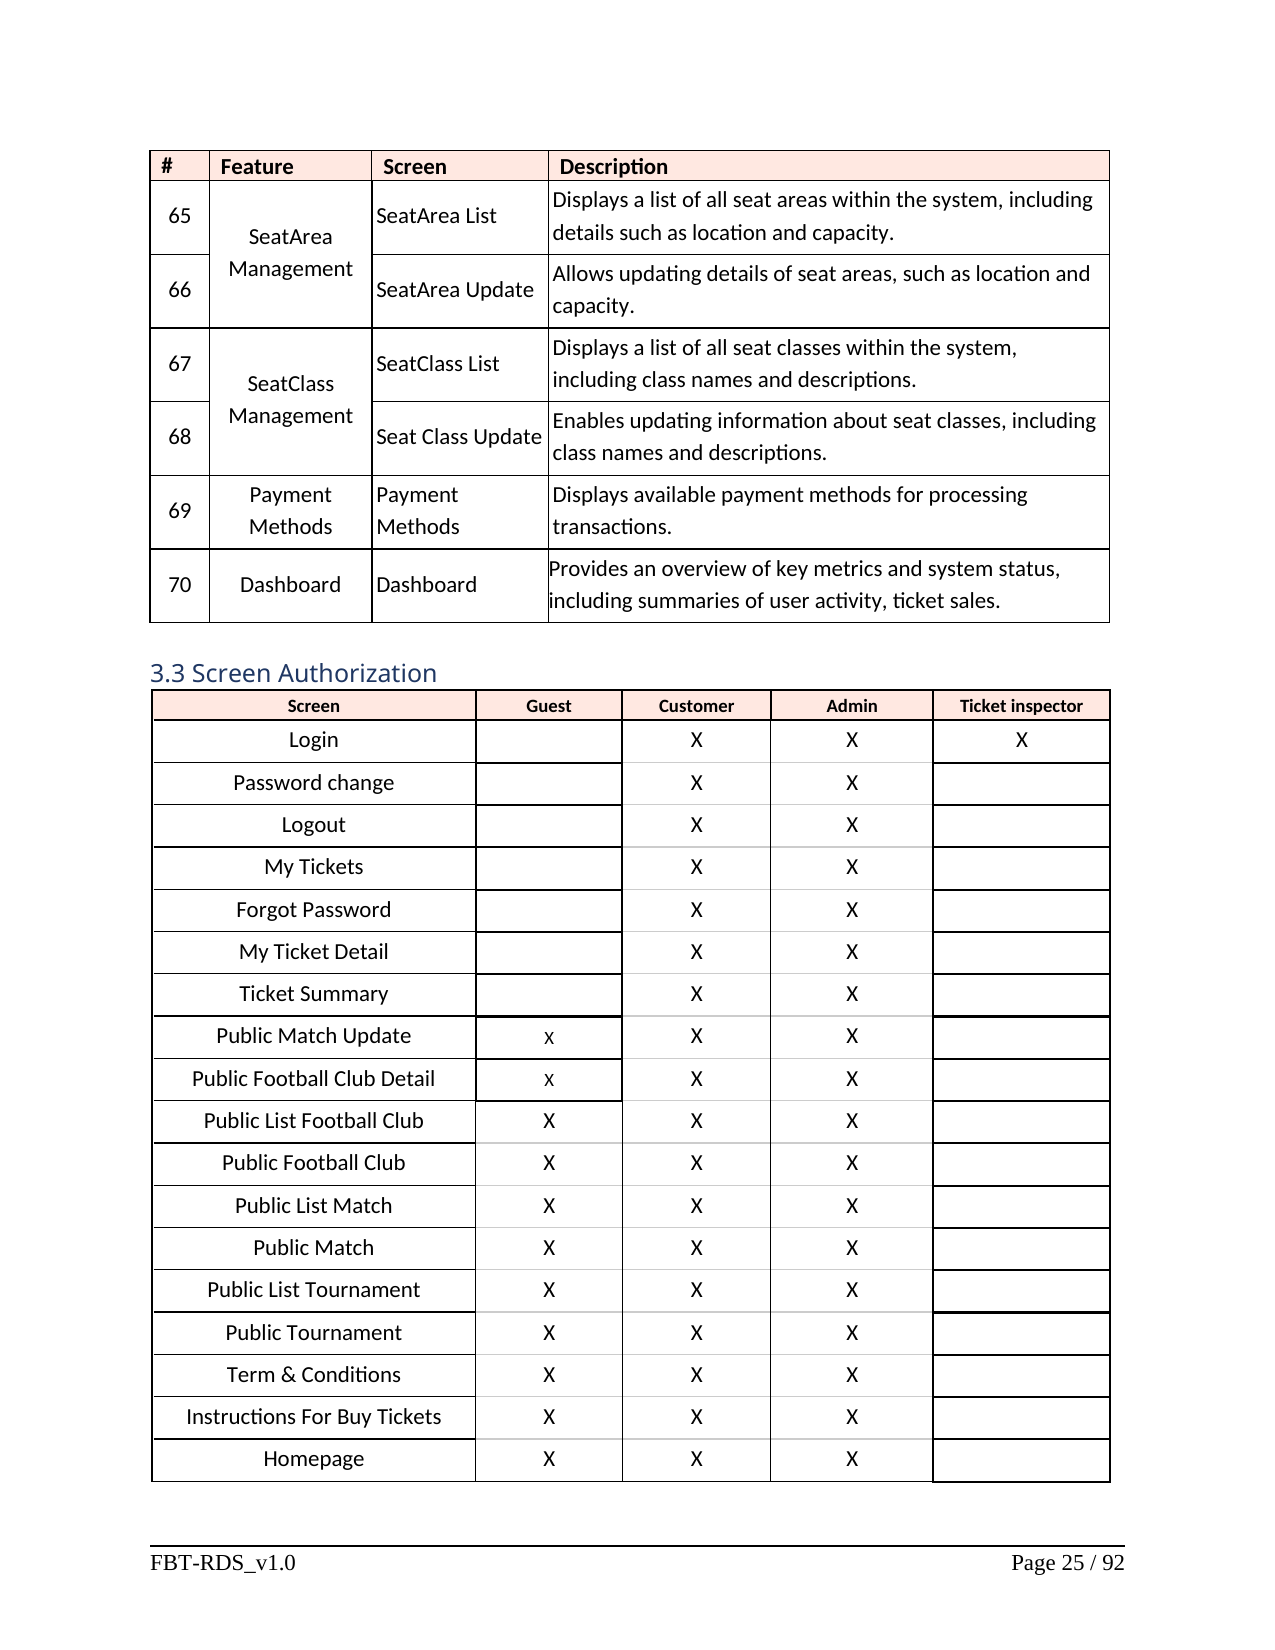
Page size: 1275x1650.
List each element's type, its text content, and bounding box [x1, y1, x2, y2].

table_cell [934, 1187, 1109, 1227]
table_cell X [476, 1186, 622, 1227]
table_cell SeatArea Management [210, 181, 371, 327]
table_header Screen [372, 151, 548, 180]
table_cell [477, 806, 621, 846]
table_cell Public Match [153, 1228, 475, 1269]
table_cell Displays available payment methods for processing transactions. [549, 476, 1109, 548]
table_cell X [623, 1059, 770, 1100]
table_cell X [771, 932, 932, 973]
table_cell X [476, 1440, 622, 1481]
table_cell Public Match Update [153, 1016, 475, 1058]
table_cell Provides an overview of key metrics and system status, including summaries of user activity, ticket sales. [549, 550, 1109, 622]
table_cell Forgot Password [153, 890, 475, 931]
table_cell [934, 764, 1109, 804]
table_cell 68 [151, 402, 209, 474]
table_cell [934, 1102, 1109, 1142]
table_cell [934, 933, 1109, 973]
table_cell X [623, 1313, 770, 1354]
table_cell X [771, 848, 932, 888]
table_header Guest [477, 691, 621, 719]
table_cell Enables updating information about seat classes, including class names and descriptions. [549, 402, 1109, 474]
table_cell Instructions For Buy Tickets [153, 1397, 475, 1438]
table_cell SeatClass List [373, 329, 548, 401]
table_cell X [476, 1228, 622, 1269]
table_cell X [623, 848, 770, 888]
table_cell X [623, 1440, 770, 1481]
table_cell [934, 1144, 1109, 1184]
table_cell Public List Tournament [153, 1270, 475, 1311]
table_cell Displays a list of all seat areas within the system, including details such as location and capacity. [549, 181, 1109, 254]
table_cell Logout [153, 805, 475, 846]
table_header Feature [210, 151, 371, 180]
table_cell 65 [151, 181, 209, 254]
table_cell X [623, 1270, 770, 1311]
table_cell [934, 848, 1109, 888]
table_cell X [623, 932, 770, 973]
table_cell Public List Football Club [153, 1101, 475, 1142]
table_cell [934, 806, 1109, 846]
table_cell [477, 848, 621, 888]
table_cell 66 [151, 255, 209, 327]
table_cell 67 [151, 329, 209, 401]
table_cell X [771, 974, 932, 1015]
table_cell X [623, 763, 770, 804]
table_cell 69 [151, 476, 209, 548]
table_cell X [771, 1397, 932, 1438]
table_cell [934, 1018, 1109, 1058]
table_cell X [476, 1270, 622, 1311]
table_cell X [623, 721, 770, 762]
table_cell X [623, 1228, 770, 1269]
table_cell X [623, 1017, 770, 1058]
table_cell X [771, 1228, 932, 1269]
table_cell Homepage [153, 1439, 475, 1481]
table_cell X [771, 1186, 932, 1227]
table_cell X [623, 1186, 770, 1227]
table_cell [477, 933, 621, 973]
table_header Ticket inspector [934, 691, 1109, 719]
table_cell [934, 1356, 1109, 1396]
table_cell X [771, 763, 932, 804]
table_cell [477, 721, 621, 762]
table_cell [934, 1314, 1109, 1354]
table_cell Ticket Summary [153, 974, 475, 1015]
table_cell [934, 891, 1109, 931]
table_cell X [771, 1355, 932, 1396]
table_cell X [476, 1397, 622, 1438]
table_cell Allows updating details of seat areas, such as location and capacity. [549, 255, 1109, 327]
table_cell My Ticket Detail [153, 932, 475, 973]
table_cell X [771, 1270, 932, 1311]
table_cell X [771, 1101, 932, 1142]
table_cell Public List Match [153, 1186, 475, 1227]
table_cell SeatArea Update [373, 255, 548, 327]
table_cell Payment Methods [373, 476, 548, 548]
table_cell X [934, 721, 1109, 762]
table_cell X [476, 1313, 622, 1354]
table_cell X [771, 1059, 932, 1100]
table_cell [477, 764, 621, 804]
table_header Screen [153, 691, 475, 719]
subtitle 3.3 Screen Authorization [150, 655, 1125, 689]
table_cell Password change [153, 763, 475, 804]
table_cell Displays a list of all seat classes within the system, including class names and descriptions. [549, 329, 1109, 401]
table_cell X [623, 805, 770, 846]
table_cell SeatClass Management [210, 329, 371, 474]
table_cell X [771, 1440, 932, 1481]
table_cell X [771, 1144, 932, 1184]
table_cell X [771, 1313, 932, 1354]
table_cell Dashboard [373, 550, 548, 622]
table_cell X [771, 805, 932, 846]
table_cell Payment Methods [210, 476, 371, 548]
table_cell X [476, 1355, 622, 1396]
table_header Description [549, 151, 1109, 180]
table_cell [934, 1440, 1109, 1481]
table_cell X [477, 1018, 621, 1058]
table_header Admin [772, 691, 932, 719]
table_cell Login [153, 720, 475, 762]
table_cell My Tickets [153, 847, 475, 888]
table_header Customer [623, 691, 770, 719]
table_cell X [623, 1397, 770, 1438]
table_cell Public Football Club Detail [153, 1059, 475, 1100]
table_cell X [623, 1355, 770, 1396]
table_cell X [771, 890, 932, 931]
table_cell X [771, 721, 932, 762]
table_cell [934, 1271, 1109, 1311]
table_cell X [771, 1017, 932, 1058]
table_cell X [623, 890, 770, 931]
table_cell X [476, 1144, 622, 1184]
table_cell X [623, 1101, 770, 1142]
table_cell [934, 1398, 1109, 1438]
table_cell Seat Class Update [373, 402, 548, 474]
table_cell [934, 1060, 1109, 1100]
table_cell Public Tournament [153, 1312, 475, 1354]
table_cell [477, 975, 621, 1015]
table_cell [934, 1229, 1109, 1269]
table_cell [477, 891, 621, 931]
table_cell Term & Conditions [153, 1355, 475, 1396]
table_cell Dashboard [210, 550, 371, 622]
table_cell X [476, 1102, 622, 1142]
table_cell SeatArea List [373, 181, 548, 254]
table_cell X [623, 1144, 770, 1184]
table_cell 70 [151, 550, 209, 622]
table_cell X [477, 1060, 621, 1100]
table_cell [934, 975, 1109, 1015]
table_cell Public Football Club [153, 1143, 475, 1184]
table_header # [151, 151, 209, 180]
table_cell X [623, 974, 770, 1015]
